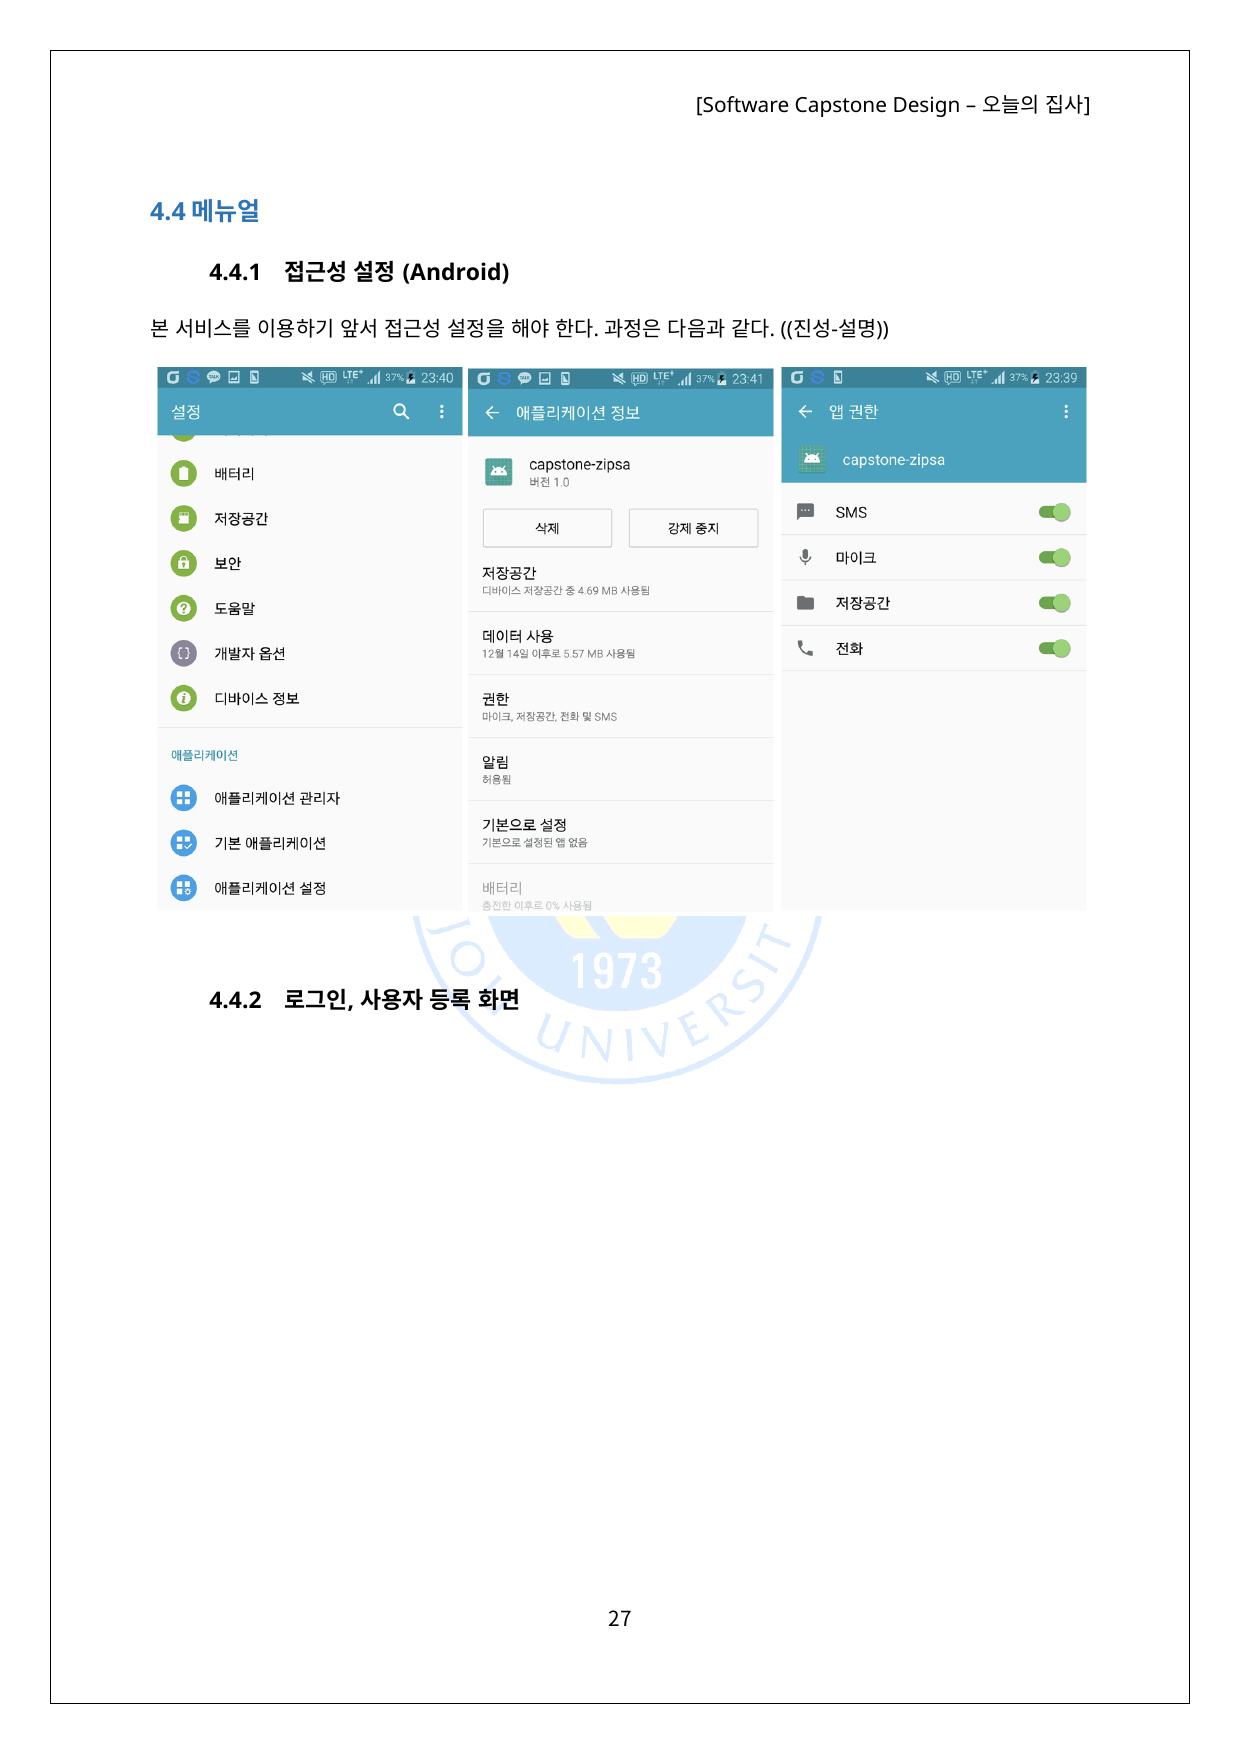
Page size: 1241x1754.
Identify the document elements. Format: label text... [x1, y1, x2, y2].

text 본 서비스를 이용하기 앞서 접근성 설정을 해야 한다. 과정은 다음과 같다. ((진성-설명)) [150, 313, 1090, 343]
list 메뉴얼 [150, 191, 1090, 227]
list 로그인, 사용자 등록 화면 [209, 982, 1090, 1015]
list 접근성 설정 (Android) [209, 253, 1090, 287]
picture [150, 362, 1091, 916]
